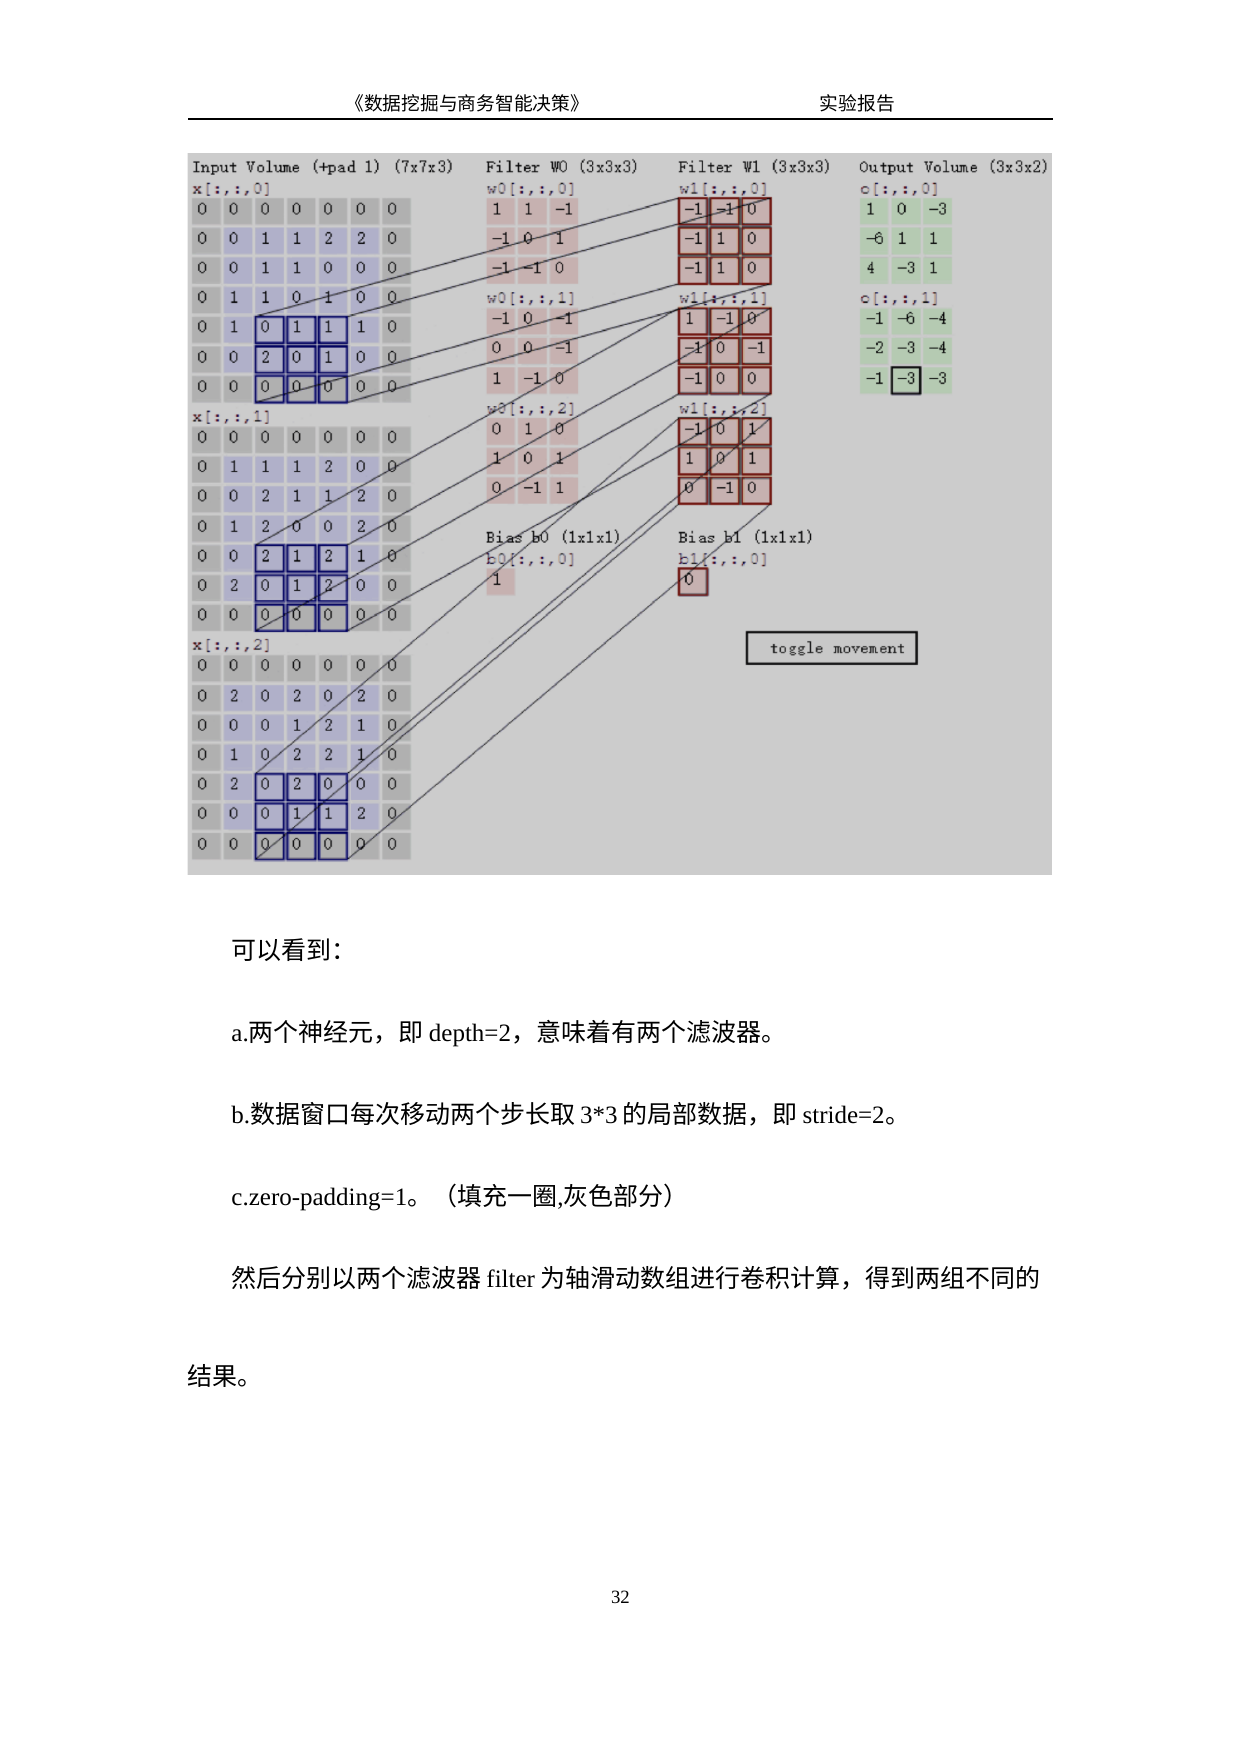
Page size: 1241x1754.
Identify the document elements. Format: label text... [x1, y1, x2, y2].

text 然后分别以两个滤波器filter为轴滑动数组进行卷积计算，得到两组不同的结果。 [187, 1245, 1053, 1408]
text b.数据窗口每次移动两个步长取3*3的局部数据，即stride=2。 [187, 1081, 1053, 1146]
text 可以看到： [187, 917, 1053, 982]
text c.zero-padding=1。（填充一圈,灰色部分） [187, 1163, 1053, 1228]
text a.两个神经元，即depth=2，意味着有两个滤波器。 [187, 999, 1053, 1064]
picture [187, 153, 1052, 875]
